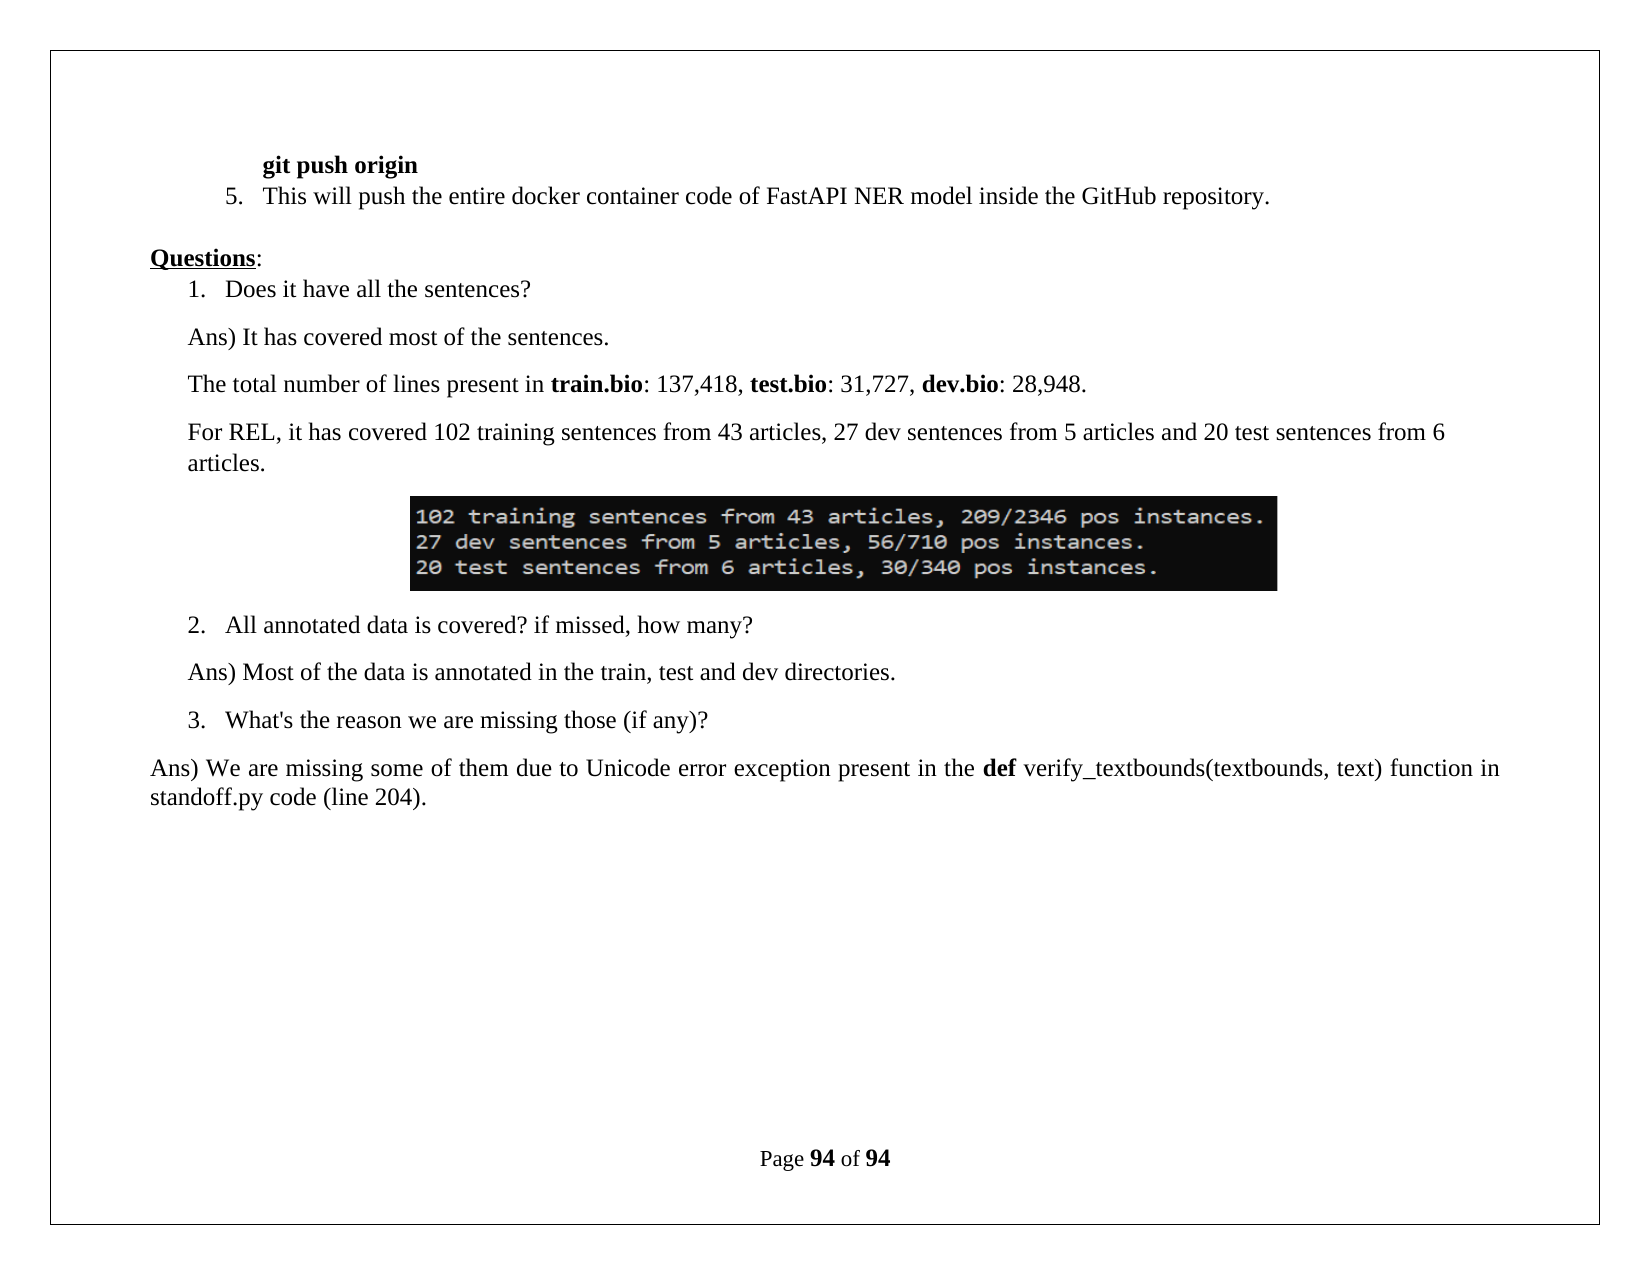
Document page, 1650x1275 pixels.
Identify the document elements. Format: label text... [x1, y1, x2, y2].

list git push origin [262, 150, 1500, 179]
text Ans) Most of the data is annotated in the train, test and dev directories. [187, 657, 1500, 686]
text For REL, it has covered 102 training sentences from 43 articles, 27 dev sentences from 5 articles and 20 test sentences from 6 articles. [187, 417, 1500, 477]
text The total number of lines present in train.bio: 137,418, test.bio: 31,727, dev.bio: 28,948. [187, 369, 1500, 398]
text Questions: [150, 243, 1500, 272]
picture [410, 496, 1278, 591]
text Ans) It has covered most of the sentences. [187, 322, 1500, 351]
list This will push the entire docker container code of FastAPI NER model inside the GitHub repository. [225, 181, 1500, 210]
list All annotated data is covered? if missed, how many? [187, 610, 1500, 638]
list What's the reason we are missing those (if any)? [187, 705, 1500, 734]
list Does it have all the sentences? [187, 274, 1500, 303]
text Ans) We are missing some of them due to Unicode error exception present in the def verify_textbounds(textbounds, text) function in standoff.py code (line 204). [150, 753, 1500, 810]
